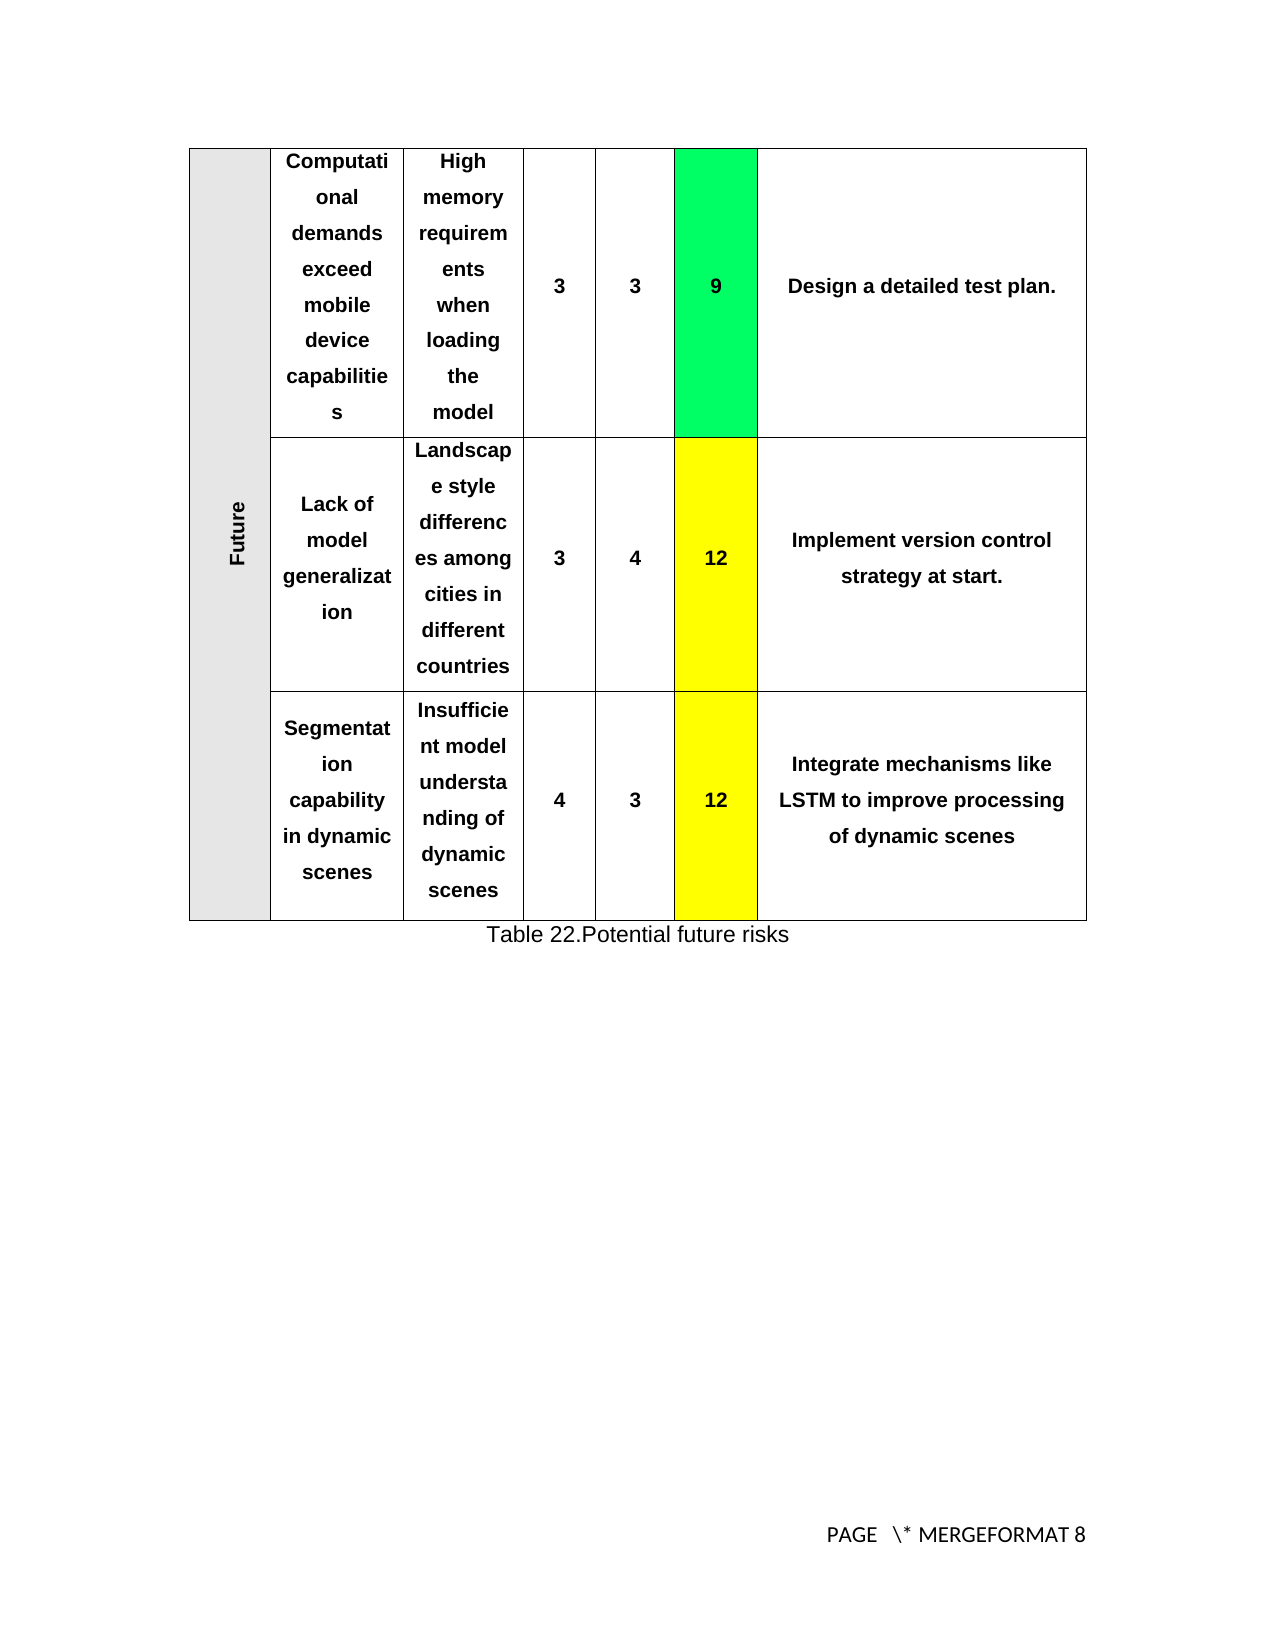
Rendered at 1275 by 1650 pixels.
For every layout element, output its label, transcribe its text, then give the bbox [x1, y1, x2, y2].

table_cell Implement version control strategy at start. [758, 438, 1086, 691]
table_cell 12 [675, 438, 757, 691]
table_cell Future [190, 149, 270, 920]
table_cell Lack of model generalization [271, 438, 403, 691]
table_cell 3 [524, 149, 595, 437]
table_cell High memory requirements when loading the model [404, 149, 523, 437]
table_cell 4 [596, 438, 674, 691]
table_cell Computational demands exceed mobile device capabilities [271, 149, 403, 437]
table_cell 4 [524, 692, 595, 920]
table_cell Insufficient model understanding of dynamic scenes [404, 692, 523, 920]
text Table 22.Potential future risks [189, 921, 1086, 948]
table_cell 9 [675, 149, 757, 437]
table_cell 3 [596, 692, 674, 920]
table_cell 12 [675, 692, 757, 920]
table_cell Design a detailed test plan. [758, 149, 1086, 437]
table_cell 3 [596, 149, 674, 437]
table_cell Integrate mechanisms like LSTM to improve processing of dynamic scenes [758, 692, 1086, 920]
table_cell 3 [524, 438, 595, 691]
table_cell Landscape style differences among cities in different countries [404, 438, 523, 691]
table_cell Segmentation capability in dynamic scenes [271, 692, 403, 920]
